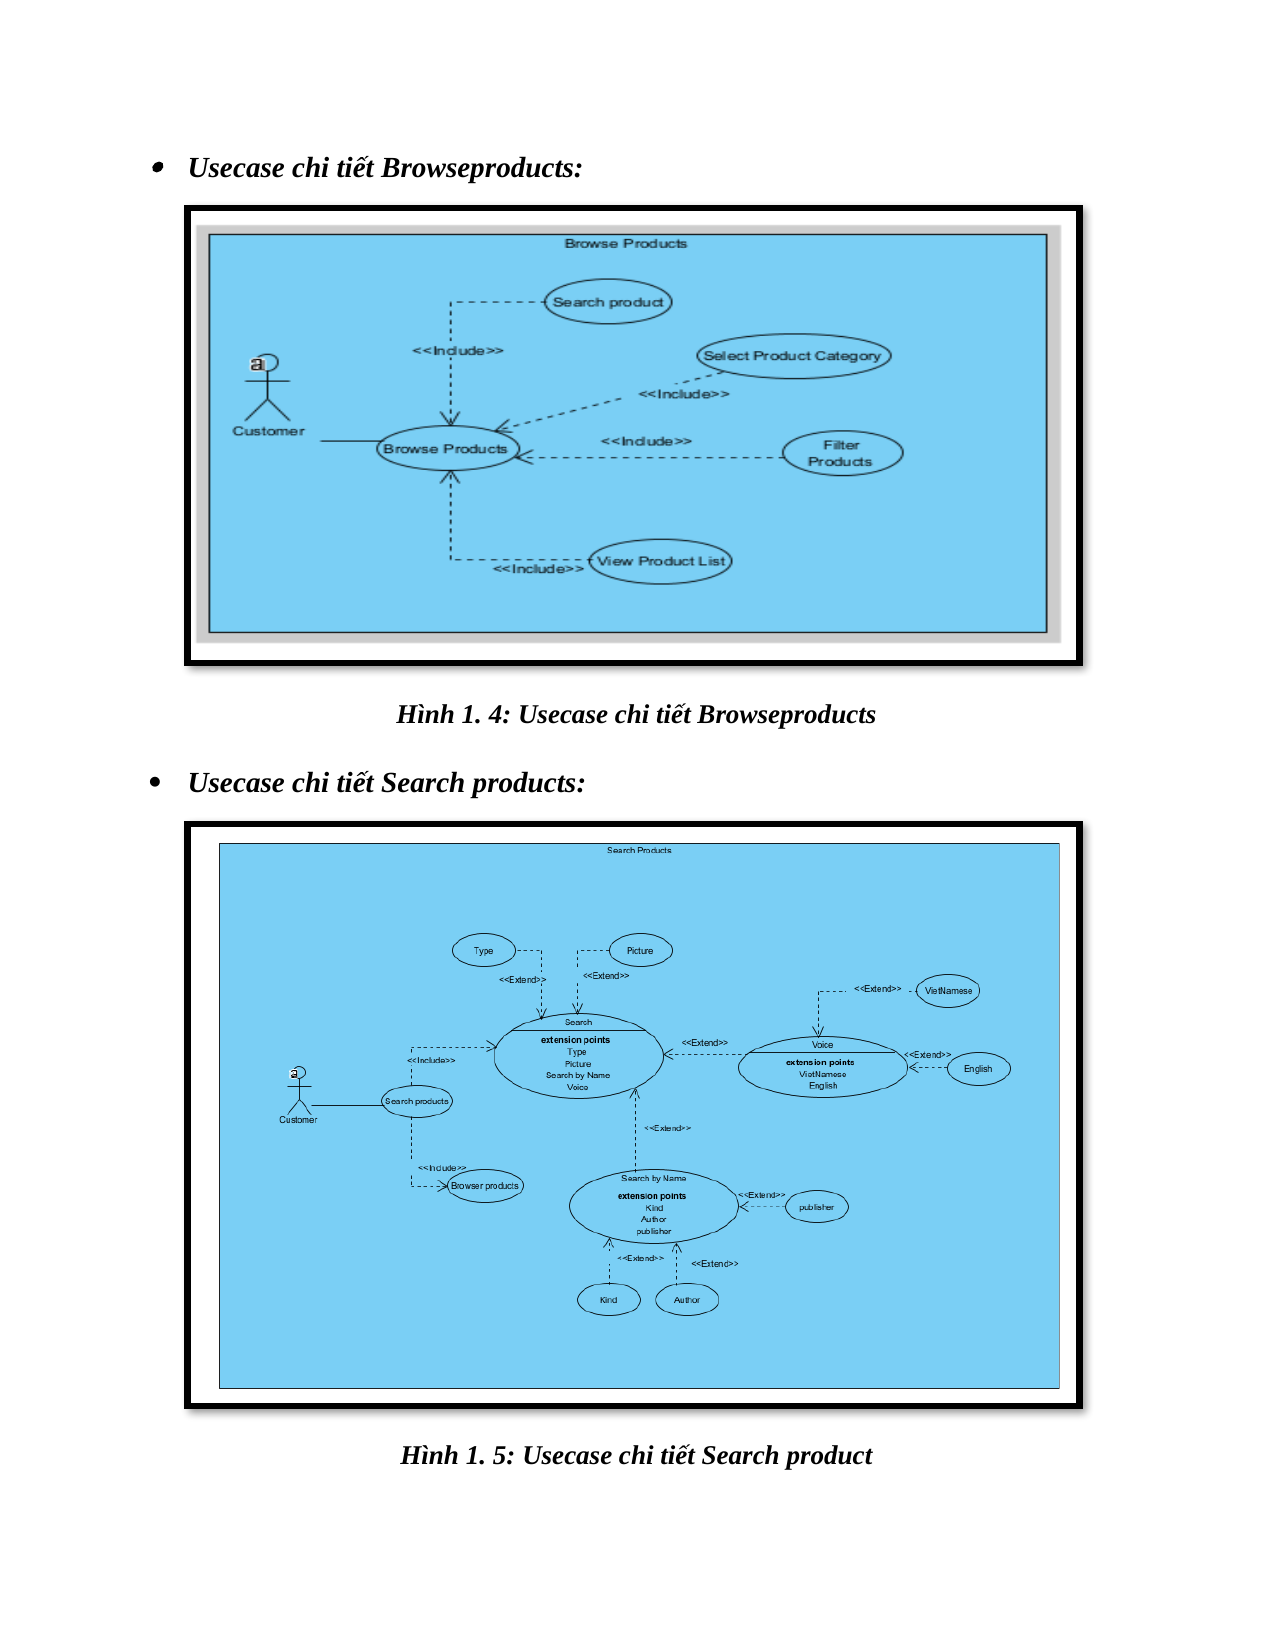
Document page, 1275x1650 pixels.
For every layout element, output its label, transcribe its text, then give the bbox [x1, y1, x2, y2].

picture [191, 211, 1076, 660]
list Usecase chi tiết Browseproducts: [150, 150, 1125, 184]
list Usecase chi tiết Search products: [150, 766, 1125, 799]
picture [191, 827, 1076, 1403]
